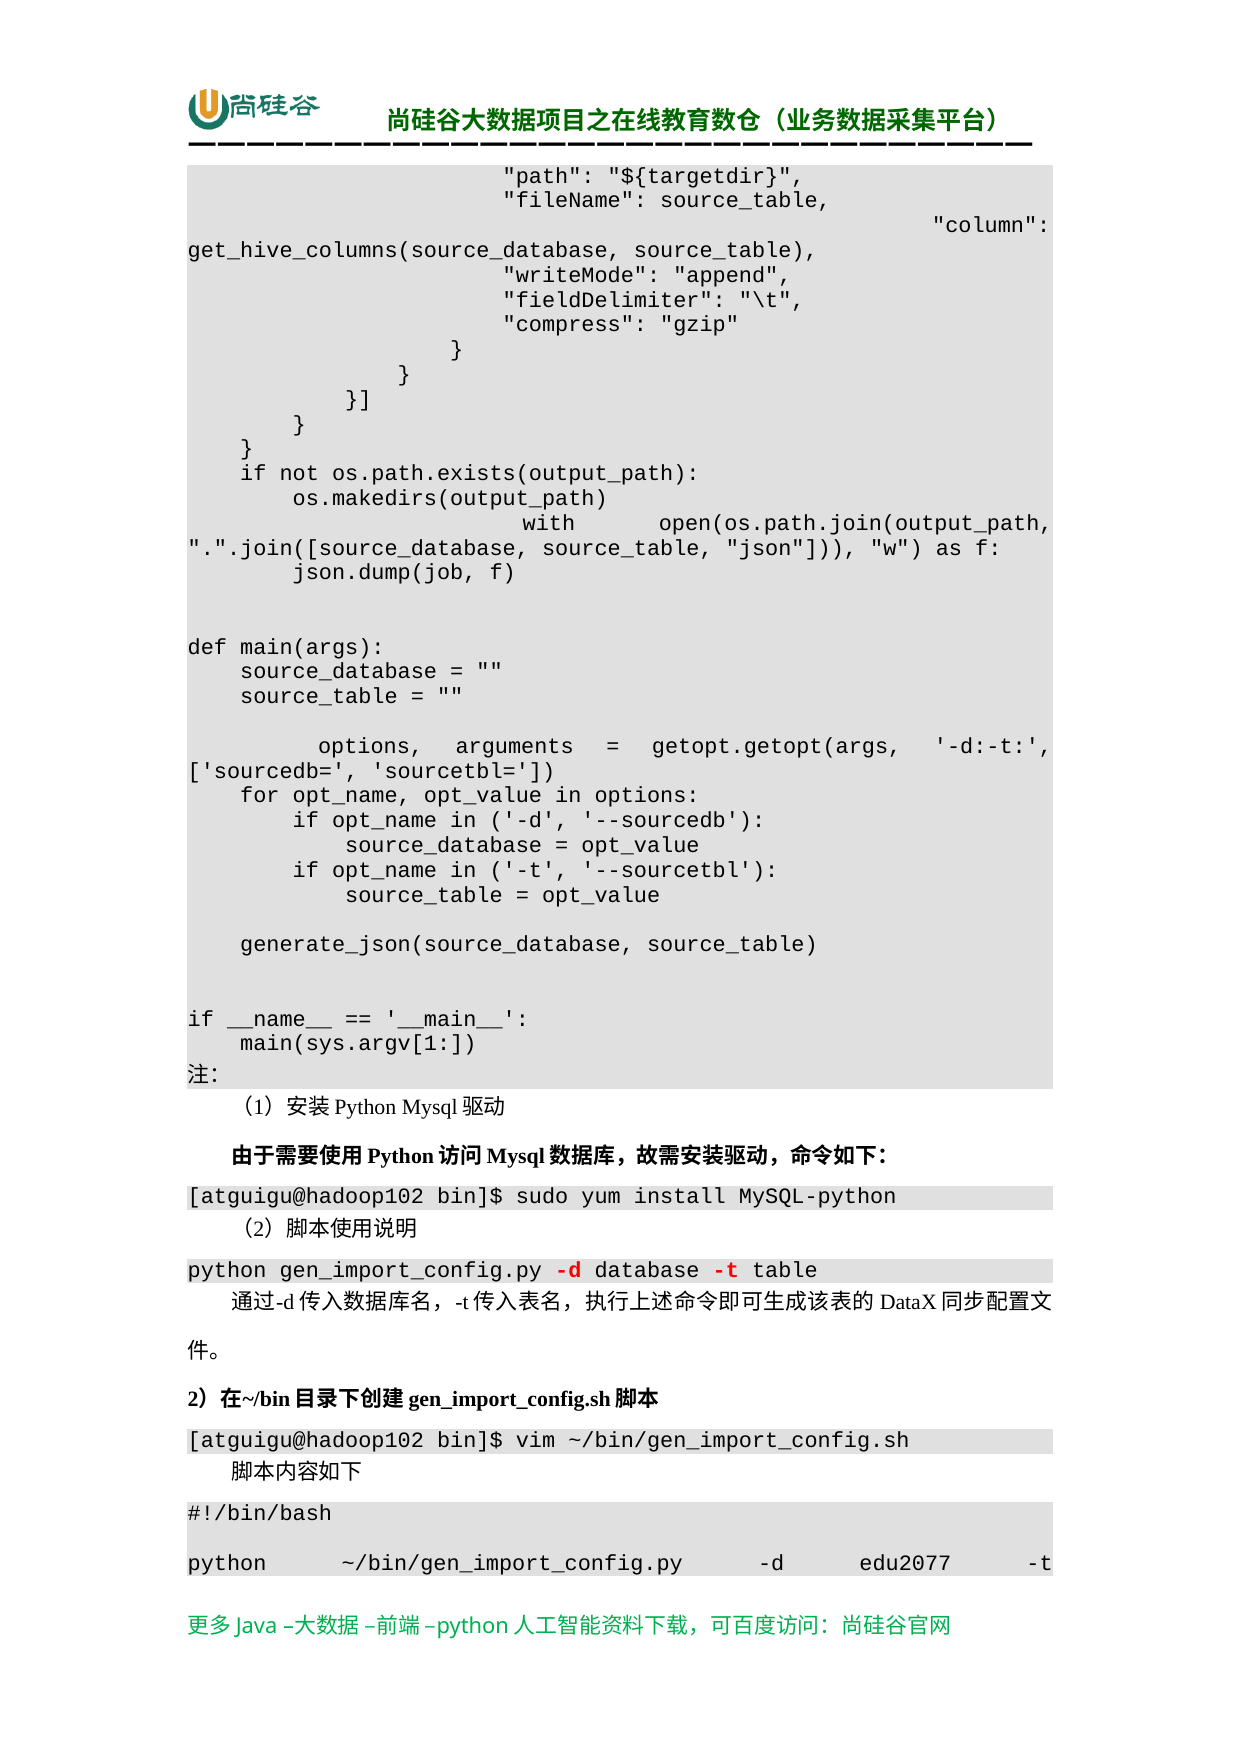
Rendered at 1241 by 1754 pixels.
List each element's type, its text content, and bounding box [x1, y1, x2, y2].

text } [187, 338, 1053, 363]
text source_table = opt_value [187, 884, 1053, 908]
text 由于需要使用Python访问Mysql数据库，故需安装驱动，命令如下： [187, 1137, 1053, 1170]
text 通过-d传入数据库名，-t传入表名，执行上述命令即可生成该表的DataX同步配置文件。 [187, 1283, 1053, 1365]
picture [187, 88, 320, 130]
text generate_json(source_database, source_table) [187, 933, 1053, 958]
text }] [187, 388, 1053, 413]
text for opt_name, opt_value in options: [187, 784, 1053, 809]
text （2）脚本使用说明 [187, 1210, 1053, 1243]
text if opt_name in ('-t', '--sourcetbl'): [187, 859, 1053, 884]
text "fileName": source_table, [187, 189, 1053, 214]
text def main(args): [187, 636, 1053, 661]
text os.makedirs(output_path) [187, 487, 1053, 512]
text source_table = "" [187, 685, 1053, 710]
text "path": "${targetdir}", [187, 165, 1053, 189]
text if opt_name in ('-d', '--sourcedb'): [187, 809, 1053, 834]
text if not os.path.exists(output_path): [187, 462, 1053, 487]
text "compress": "gzip" [187, 313, 1053, 338]
text （1）安装Python Mysql驱动 [187, 1089, 1053, 1121]
text #!/bin/bash [187, 1502, 1053, 1527]
text with open(os.path.join(output_path, ".".join([source_database, source_table, "json"])), "w") as f: [187, 512, 1053, 561]
text 注： [187, 1057, 1053, 1089]
text } [187, 413, 1053, 437]
text "writeMode": "append", [187, 264, 1053, 289]
text python gen_import_config.py -d database -t table [187, 1259, 1053, 1283]
text json.dump(job, f) [187, 561, 1053, 586]
text source_database = opt_value [187, 834, 1053, 859]
text 2）在~/bin目录下创建gen_import_config.sh脚本 [187, 1381, 1053, 1413]
text } [187, 363, 1053, 388]
text [atguigu@hadoop102 bin]$ vim ~/bin/gen_import_config.sh [187, 1429, 1053, 1454]
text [187, 1552, 1053, 1576]
text "column": get_hive_columns(source_database, source_table), [187, 214, 1053, 264]
text options, arguments = getopt.getopt(args, '-d:-t:', ['sourcedb=', 'sourcetbl=']) [187, 735, 1053, 784]
text if __name__ == '__main__': [187, 1008, 1053, 1032]
text } [187, 437, 1053, 462]
text 脚本内容如下 [187, 1454, 1053, 1486]
text "fieldDelimiter": "\t", [187, 289, 1053, 313]
text main(sys.argv[1:]) [187, 1032, 1053, 1057]
text source_database = "" [187, 661, 1053, 685]
text [atguigu@hadoop102 bin]$ sudo yum install MySQL-python [187, 1186, 1053, 1210]
